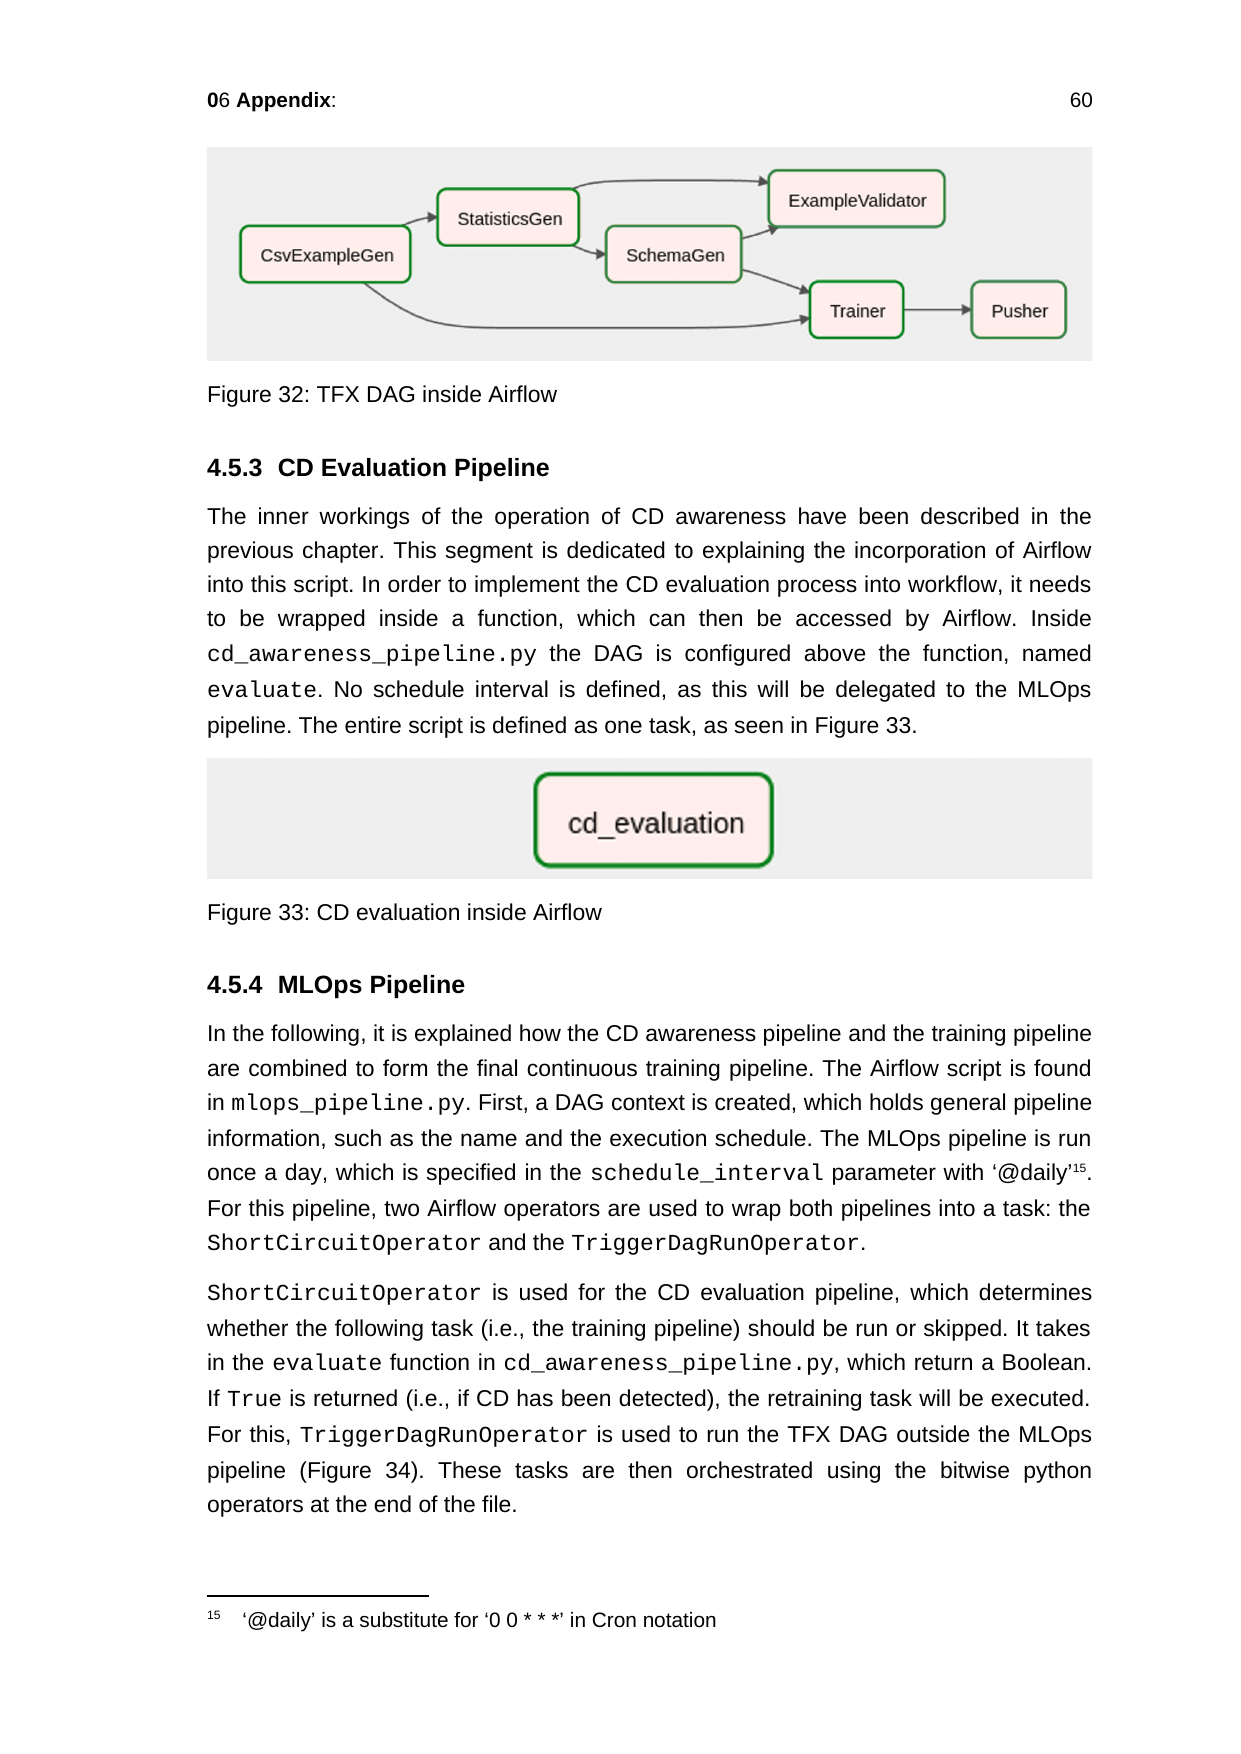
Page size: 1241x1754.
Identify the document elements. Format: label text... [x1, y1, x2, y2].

subtitle CD Evaluation Pipeline [207, 453, 1092, 482]
picture [206, 147, 1093, 361]
picture [206, 758, 1093, 879]
text In the following, it is explained how the CD awareness pipeline and the training pipeline are combined to form the final continuous training pipeline. The Airflow script is found in mlops_pipeline.py. First, a DAG context is created, which holds general pipeline information, such as the name and the execution schedule. The MLOps pipeline is run once a day, which is specified in the schedule_interval parameter with ‘@daily’. For this pipeline, two Airflow operators are used to wrap both pipelines into a task: the ShortCircuitOperator and the TriggerDagRunOperator. [207, 1020, 1092, 1258]
subtitle MLOps Pipeline [207, 971, 1092, 999]
